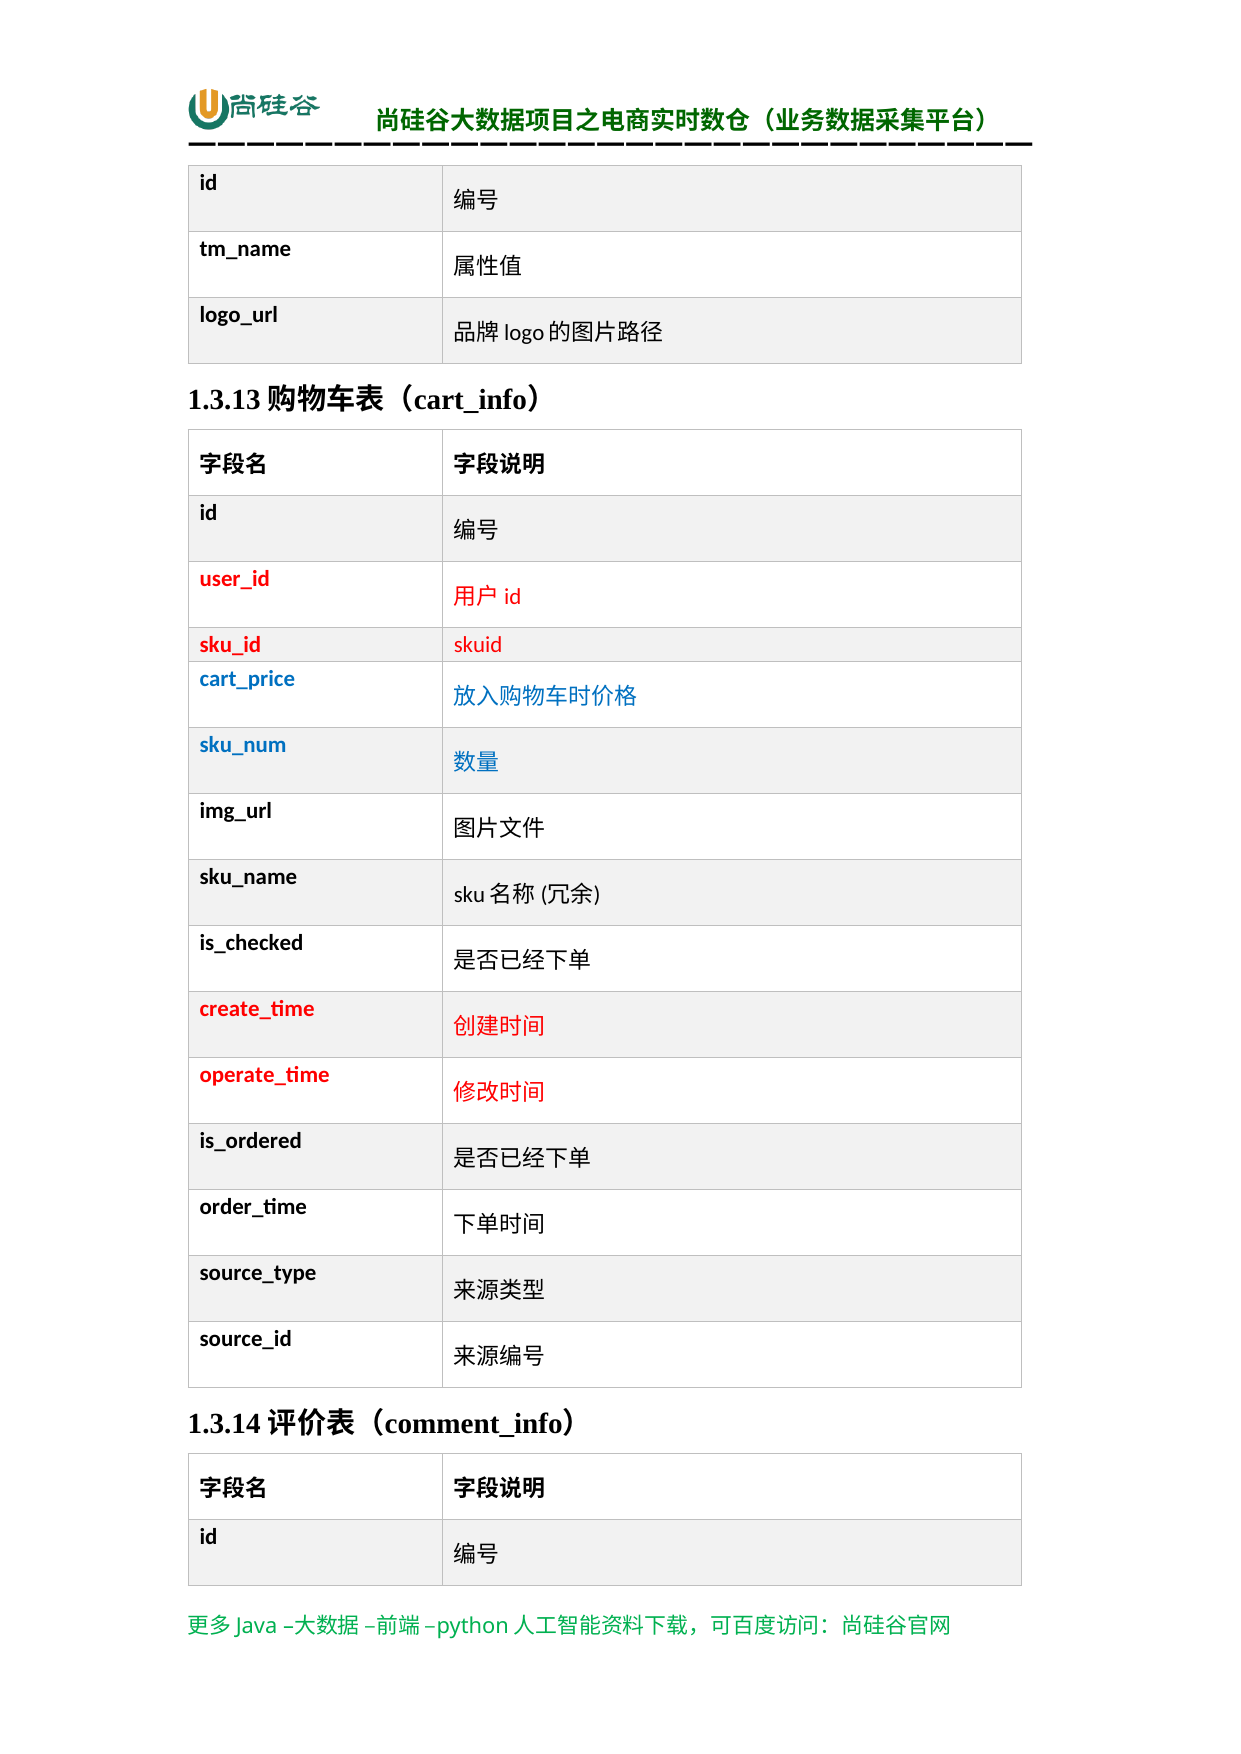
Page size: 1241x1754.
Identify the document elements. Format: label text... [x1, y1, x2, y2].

table_cell skuid [443, 628, 1021, 661]
table_cell 属性值 [443, 232, 1021, 297]
table_cell tm_name [189, 232, 442, 297]
subtitle 1.3.14 评价表（comment_info） [187, 1388, 1053, 1453]
table_cell operate_time [189, 1058, 442, 1123]
table_cell sku_id [189, 628, 442, 661]
table_cell 编号 [443, 1520, 1021, 1585]
table_header 字段说明 [443, 1454, 1021, 1519]
table_cell 编号 [443, 166, 1021, 231]
table_cell 来源类型 [443, 1256, 1021, 1321]
table_cell id [189, 1520, 442, 1585]
table_cell is_ordered [189, 1124, 442, 1189]
table_cell id [189, 496, 442, 561]
table_cell sku_num [189, 728, 442, 793]
table_cell img_url [189, 794, 442, 859]
table_cell create_time [189, 992, 442, 1057]
table_cell 数量 [443, 728, 1021, 793]
table_cell 放入购物车时价格 [443, 662, 1021, 727]
table_cell 用户id [443, 562, 1021, 627]
table_cell source_type [189, 1256, 442, 1321]
table_cell 下单时间 [443, 1190, 1021, 1255]
table_cell 品牌logo的图片路径 [443, 298, 1021, 363]
table_cell logo_url [189, 298, 442, 363]
table_cell 来源编号 [443, 1322, 1021, 1387]
table_cell source_id [189, 1322, 442, 1387]
table_cell id [189, 166, 442, 231]
table_cell sku名称 (冗余) [443, 860, 1021, 925]
table_header 字段名 [189, 430, 442, 495]
table_cell 编号 [443, 496, 1021, 561]
table_header 字段名 [189, 1454, 442, 1519]
table_cell 是否已经下单 [443, 926, 1021, 991]
table_cell is_checked [189, 926, 442, 991]
table_cell 创建时间 [443, 992, 1021, 1057]
table_cell cart_price [189, 662, 442, 727]
picture [187, 88, 320, 130]
table_cell user_id [189, 562, 442, 627]
table_cell sku_name [189, 860, 442, 925]
table_cell order_time [189, 1190, 442, 1255]
table_cell 修改时间 [443, 1058, 1021, 1123]
table_header 字段说明 [443, 430, 1021, 495]
table_cell 是否已经下单 [443, 1124, 1021, 1189]
table_cell 图片文件 [443, 794, 1021, 859]
subtitle 1.3.13 购物车表（cart_info） [187, 364, 1053, 429]
